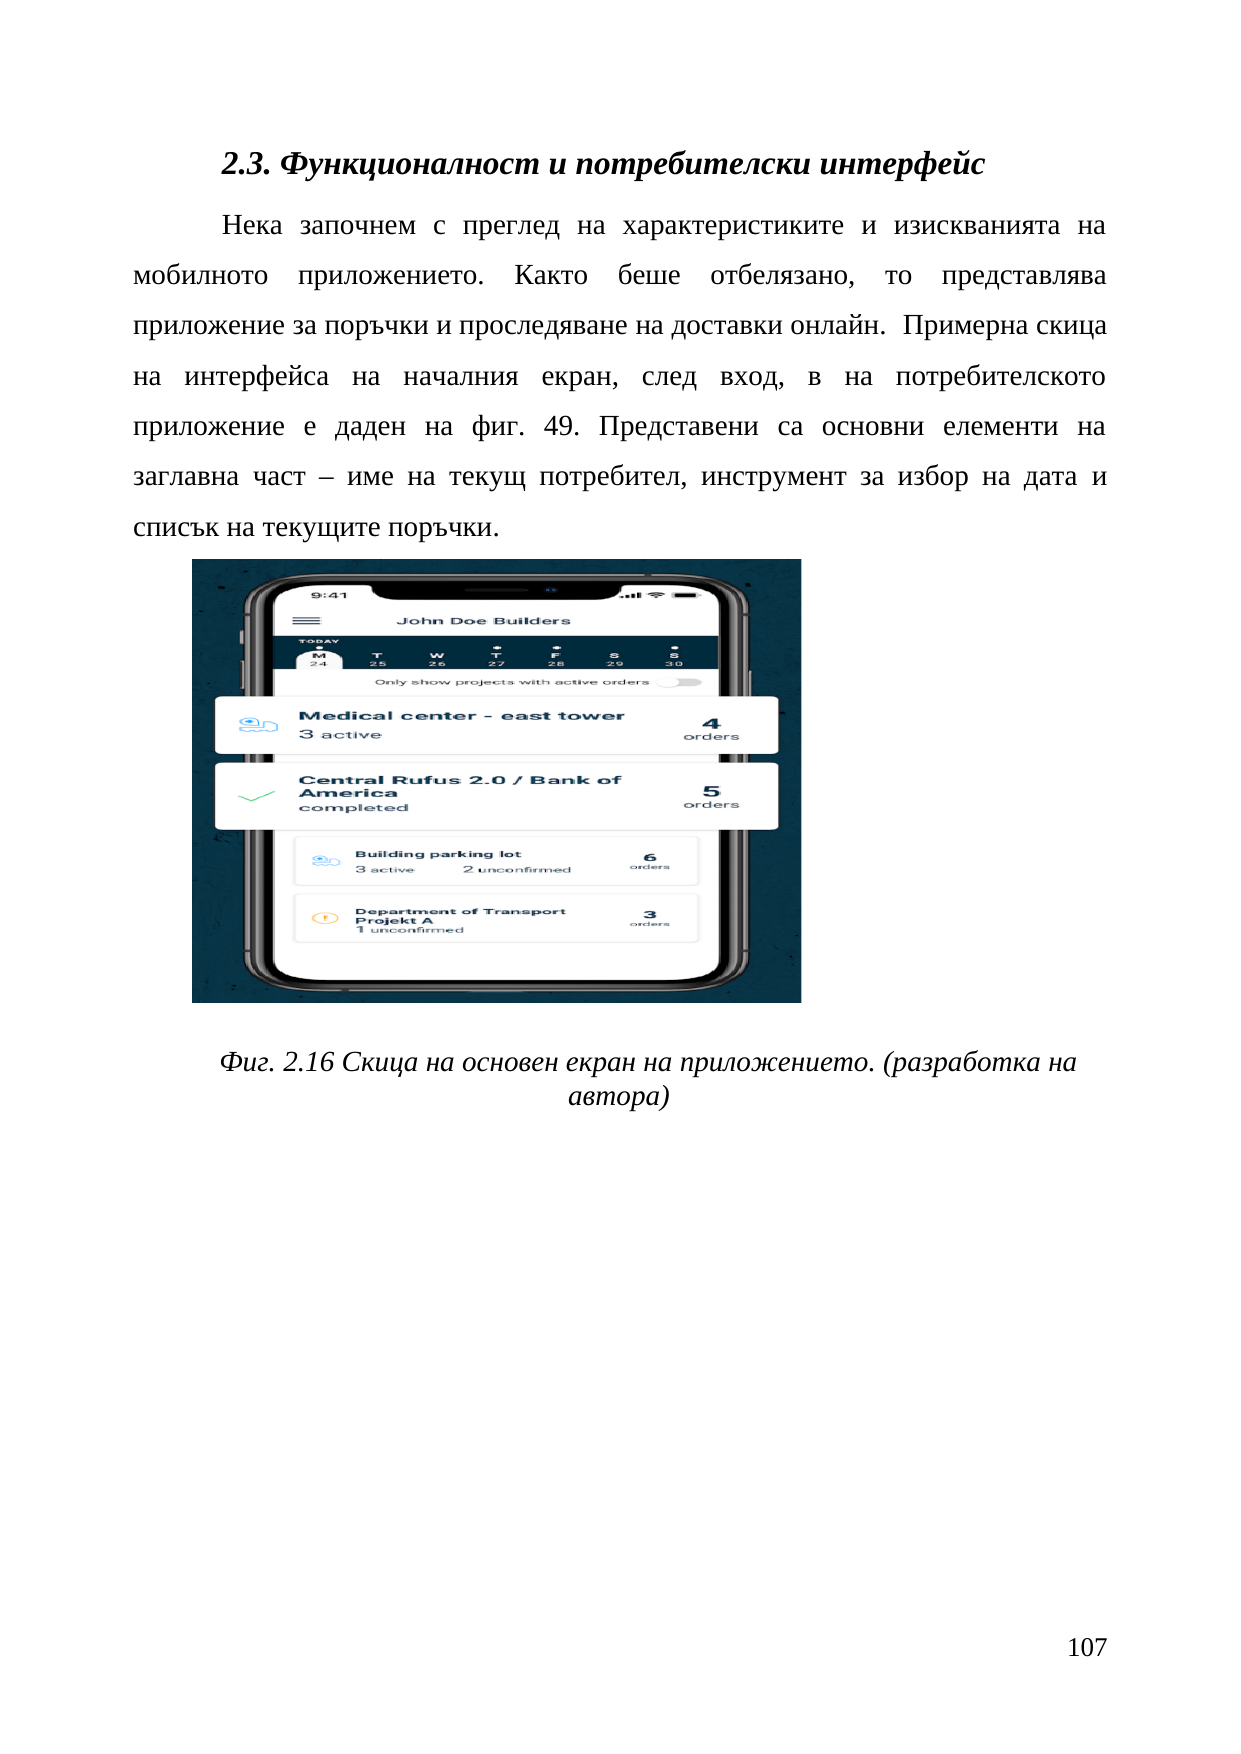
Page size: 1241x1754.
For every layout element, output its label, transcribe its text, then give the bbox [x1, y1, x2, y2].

title Фиг. 2.16 Скица на основен екран на приложението. (разработка на автора) [133, 1044, 1107, 1112]
text Нека започнем с преглед на характеристиките и изискванията на мобилното приложението. Както беше отбелязано, то представлява приложение за поръчки и проследяване на доставки онлайн. Примерна скица на интерфейса на началния екран, след вход, в на потребителското приложение е даден на фиг. 49. Представени са основни елементи на заглавна част – име на текущ потребител, инструмент за избор на дата и списък на текущите поръчки. [133, 207, 1107, 542]
picture [192, 559, 802, 1003]
subtitle 2.3. Функционалност и потребителски интерфейс [133, 143, 1107, 181]
